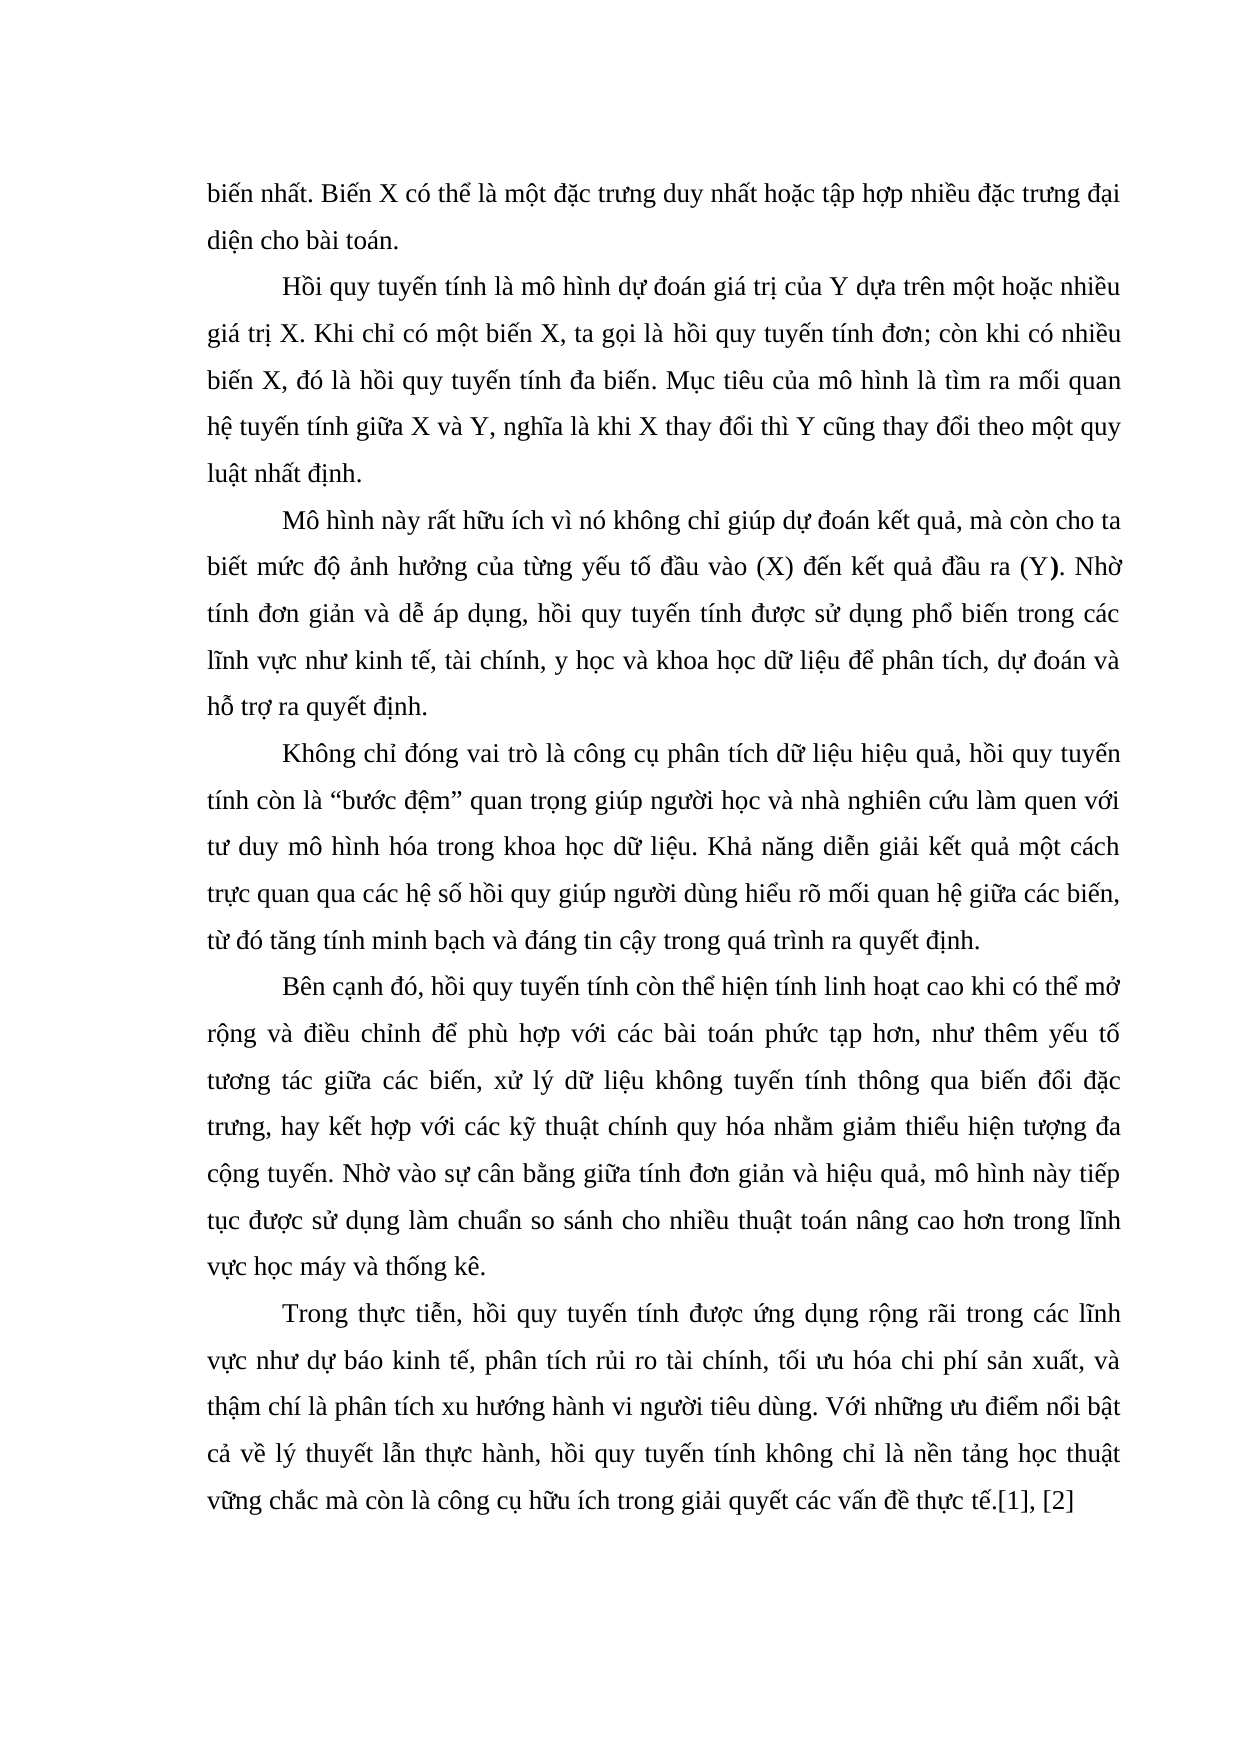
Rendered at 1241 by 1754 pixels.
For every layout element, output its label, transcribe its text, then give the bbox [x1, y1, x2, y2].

text Trong thực tiễn, hồi quy tuyến tính được ứng dụng rộng rãi trong các lĩnh vực như dự báo kinh tế, phân tích rủi ro tài chính, tối ưu hóa chi phí sản xuất, và thậm chí là phân tích xu hướng hành vi người tiêu dùng. Với những ưu điểm nổi bật cả về lý thuyết lẫn thực hành, hồi quy tuyến tính không chỉ là nền tảng học thuật vững chắc mà còn là công cụ hữu ích trong giải quyết các vấn đề thực tế.[1], [2] [207, 1297, 1122, 1515]
text Bên cạnh đó, hồi quy tuyến tính còn thể hiện tính linh hoạt cao khi có thể mở rộng và điều chỉnh để phù hợp với các bài toán phức tạp hơn, như thêm yếu tố tương tác giữa các biến, xử lý dữ liệu không tuyến tính thông qua biến đổi đặc trưng, hay kết hợp với các kỹ thuật chính quy hóa nhằm giảm thiểu hiện tượng đa cộng tuyến. Nhờ vào sự cân bằng giữa tính đơn giản và hiệu quả, mô hình này tiếp tục được sử dụng làm chuẩn so sánh cho nhiều thuật toán nâng cao hơn trong lĩnh vực học máy và thống kê. [207, 971, 1122, 1282]
text Mô hình này rất hữu ích vì nó không chỉ giúp dự đoán kết quả, mà còn cho ta biết mức độ ảnh hưởng của từng yếu tố đầu vào (X) đến kết quả đầu ra (Y). Nhờ tính đơn giản và dễ áp dụng, hồi quy tuyến tính được sử dụng phổ biến trong các lĩnh vực như kinh tế, tài chính, y học và khoa học dữ liệu để phân tích, dự đoán và hỗ trợ ra quyết định. [207, 504, 1122, 722]
text Hồi quy tuyến tính là mô hình dự đoán giá trị của Y dựa trên một hoặc nhiều giá trị X. Khi chỉ có một biến X, ta gọi là hồi quy tuyến tính đơn; còn khi có nhiều biến X, đó là hồi quy tuyến tính đa biến. Mục tiêu của mô hình là tìm ra mối quan hệ tuyến tính giữa X và Y, nghĩa là khi X thay đổi thì Y cũng thay đổi theo một quy luật nhất định. [207, 271, 1122, 488]
text Không chỉ đóng vai trò là công cụ phân tích dữ liệu hiệu quả, hồi quy tuyến tính còn là “bước đệm” quan trọng giúp người học và nhà nghiên cứu làm quen với tư duy mô hình hóa trong khoa học dữ liệu. Khả năng diễn giải kết quả một cách trực quan qua các hệ số hồi quy giúp người dùng hiểu rõ mối quan hệ giữa các biến, từ đó tăng tính minh bạch và đáng tin cậy trong quá trình ra quyết định. [207, 737, 1122, 955]
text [207, 177, 1122, 255]
